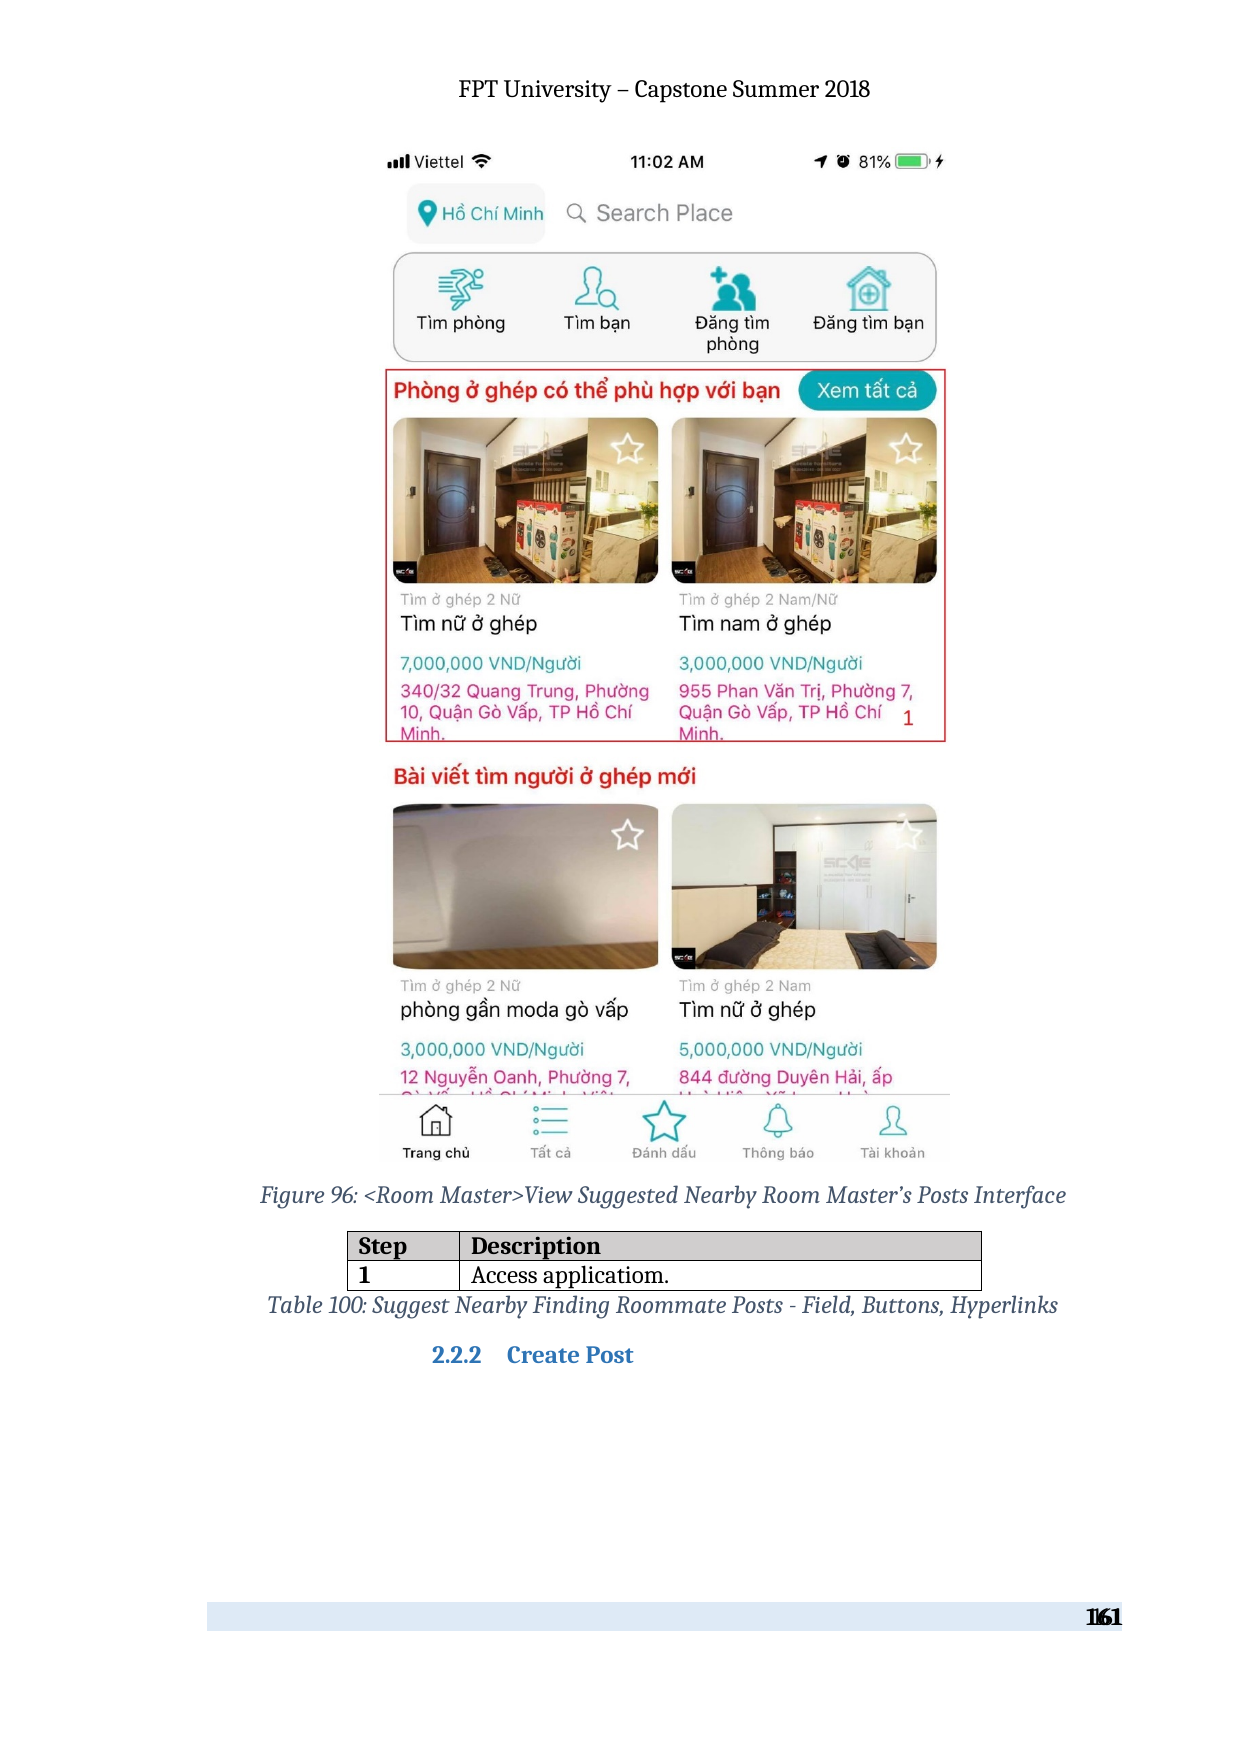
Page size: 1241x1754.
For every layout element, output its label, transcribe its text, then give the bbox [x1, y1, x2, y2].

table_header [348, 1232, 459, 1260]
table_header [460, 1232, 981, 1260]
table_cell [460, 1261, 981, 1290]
subtitle 2.2.2 Create Post [432, 1341, 1122, 1369]
text Table 100: Suggest Nearby Finding Roommate Posts - Field, Buttons, Hyperlinks [207, 1291, 1122, 1320]
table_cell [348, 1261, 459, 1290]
text Figure 96: <Room Master>View Suggested Nearby Room Master’s Posts Interface [207, 1181, 1122, 1210]
picture [379, 147, 950, 1162]
